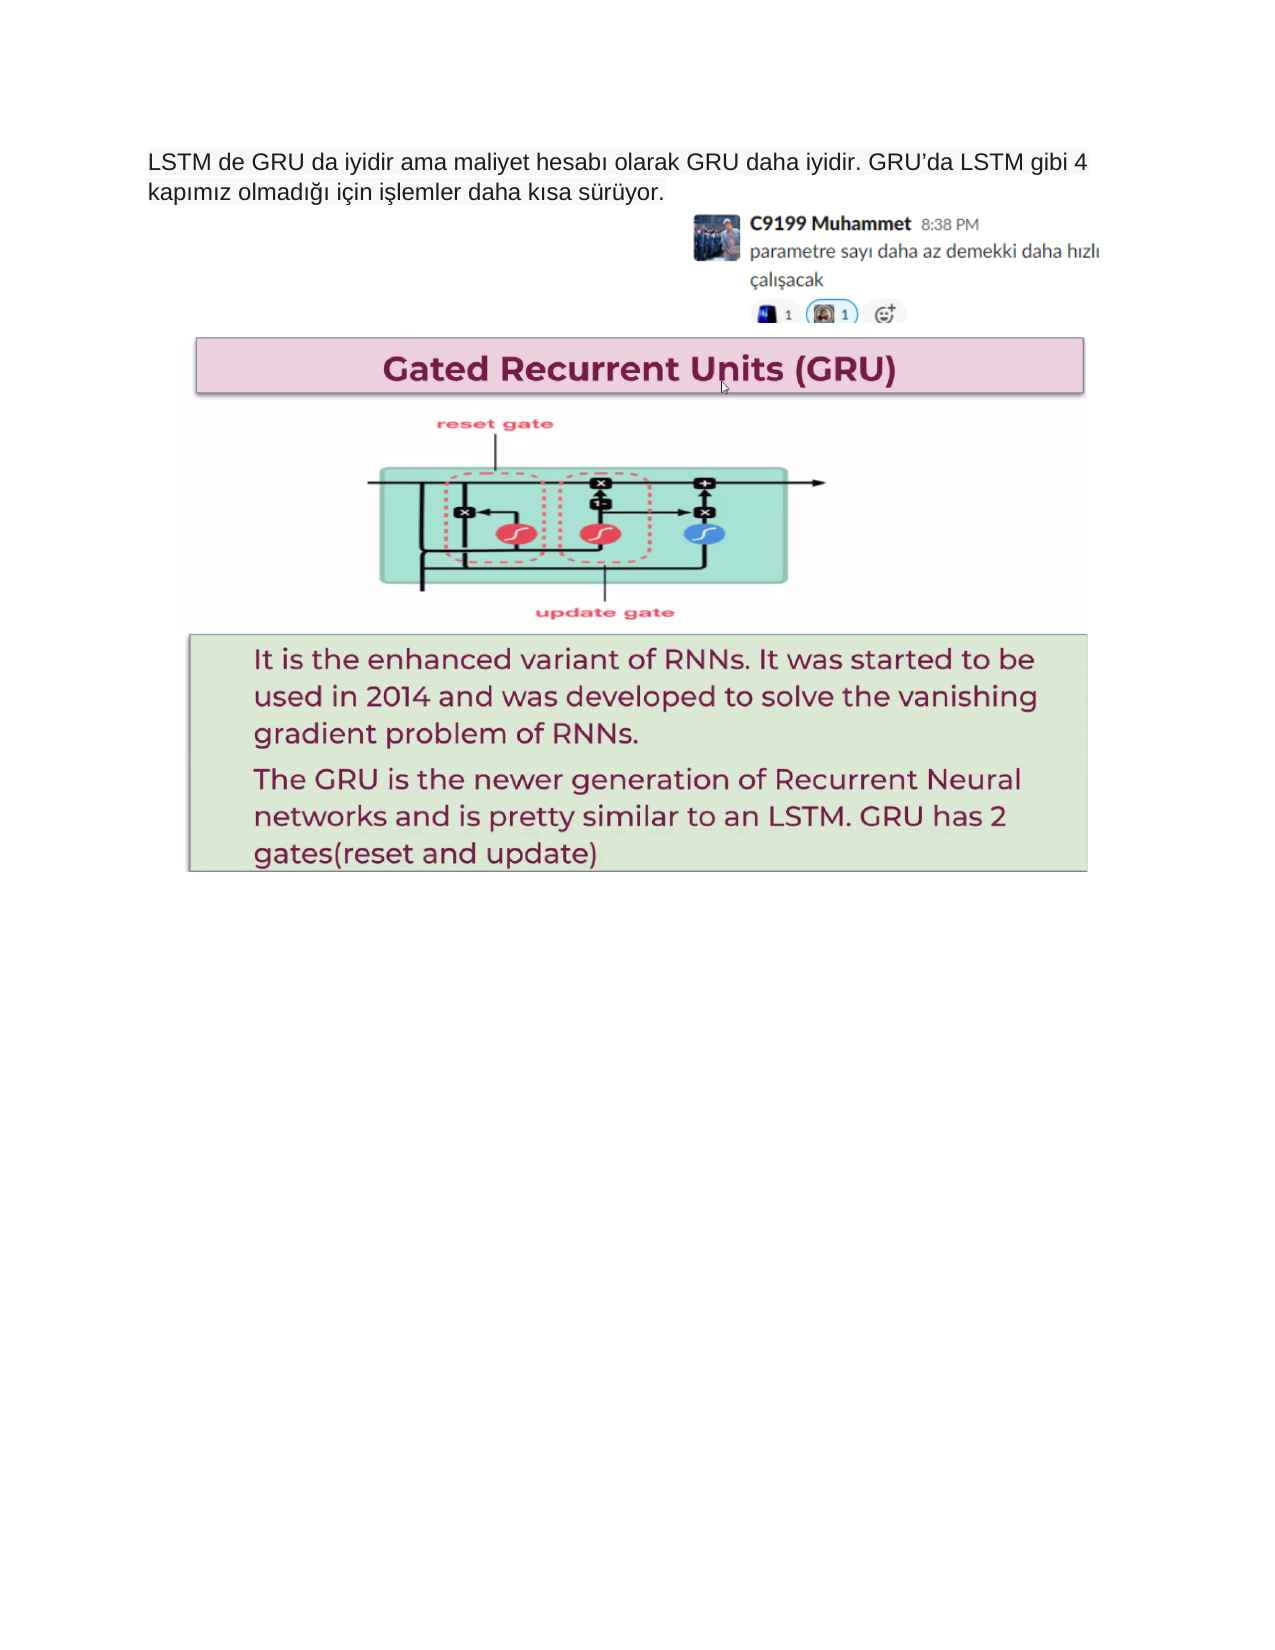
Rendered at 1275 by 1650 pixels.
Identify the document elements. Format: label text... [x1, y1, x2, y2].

text LSTM de GRU da iyidir ama maliyet hesabı olarak GRU daha iyidir. GRU’da LSTM gibi 4 kapımız olmadığı için işlemler daha kısa sürüyor. [148, 148, 1127, 205]
picture [688, 212, 1117, 323]
picture [176, 337, 1088, 872]
